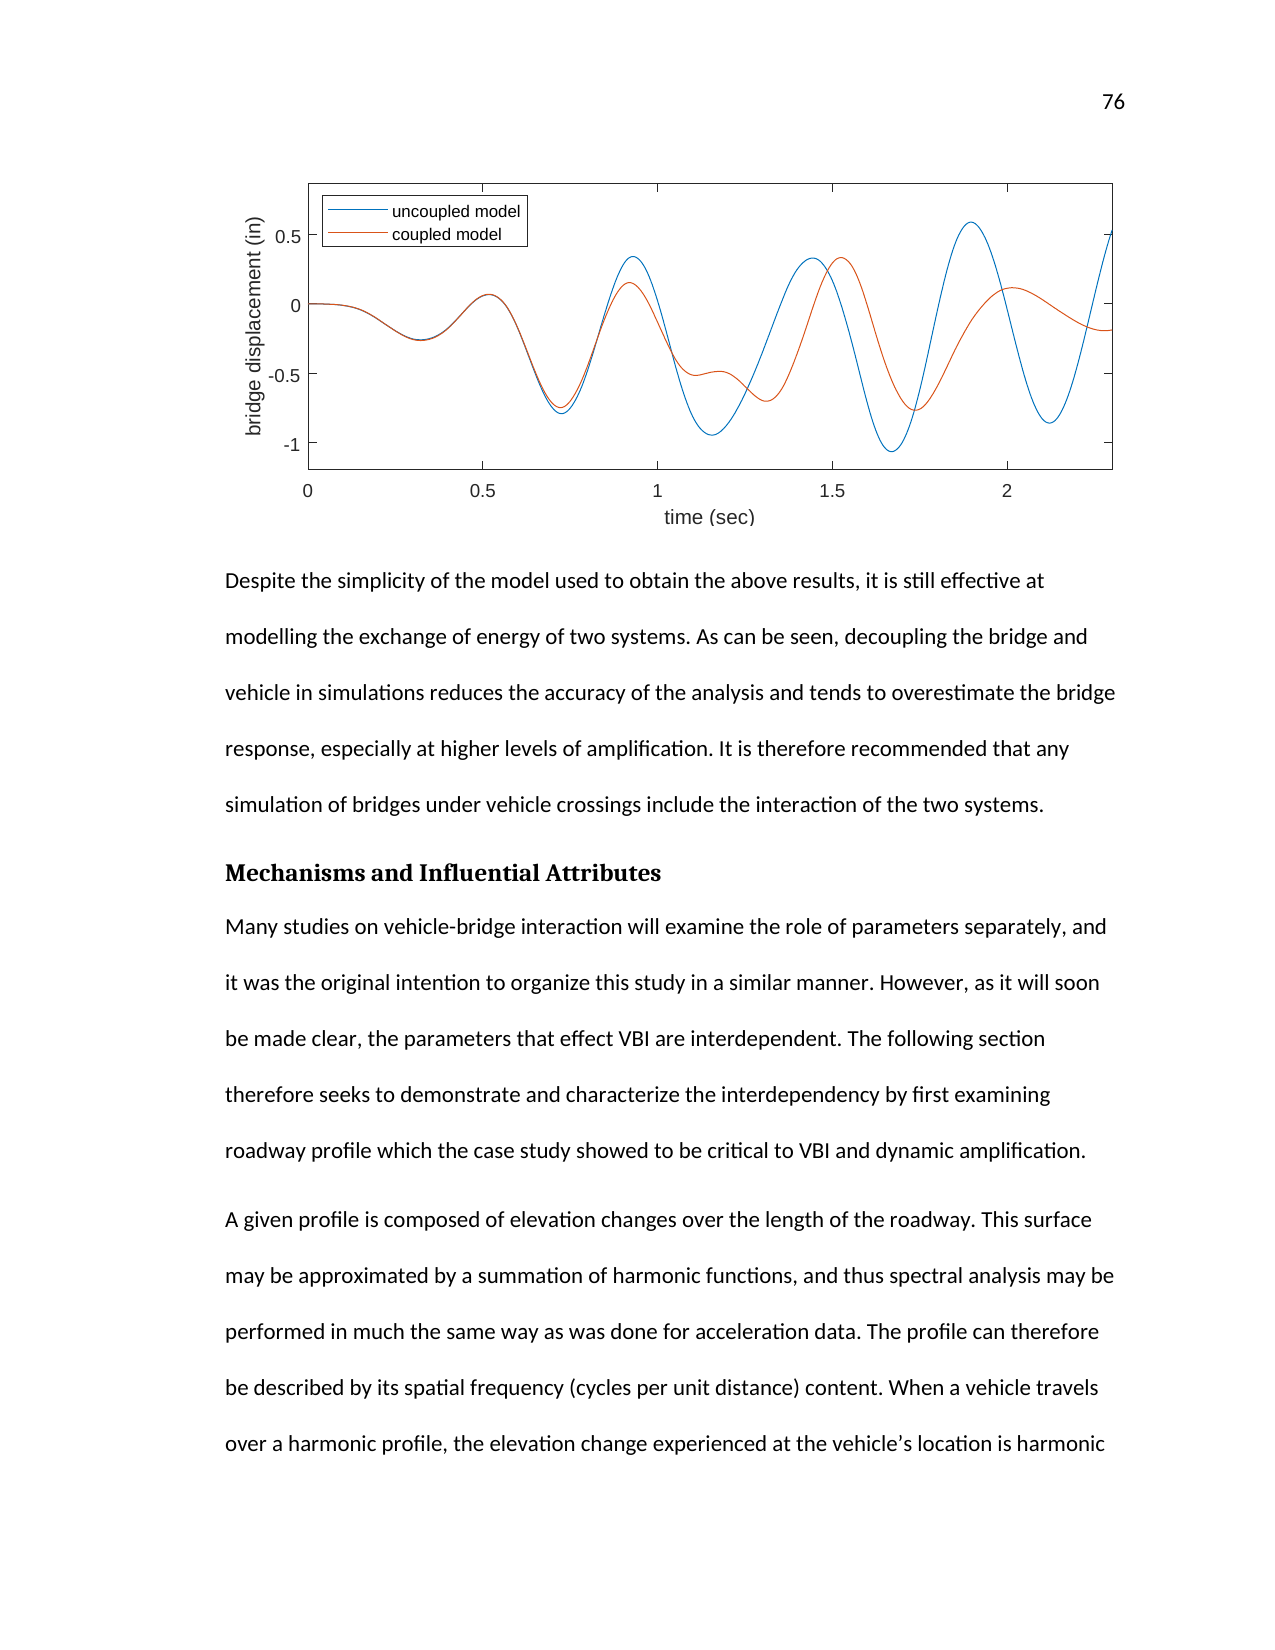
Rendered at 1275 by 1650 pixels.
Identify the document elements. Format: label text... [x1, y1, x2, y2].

text Many studies on vehicle-bridge interaction will examine the role of parameters separately, and it was the original intention to organize this study in a similar manner. However, as it will soon be made clear, the parameters that effect VBI are interdependent. The following section therefore seeks to demonstrate and characterize the interdependency by first examining roadway profile which the case study showed to be critical to VBI and dynamic amplification. [225, 912, 1125, 1164]
text Despite the simplicity of the model used to obtain the above results, it is still effective at modelling the exchange of energy of two systems. As can be seen, decoupling the bridge and vehicle in simulations reduces the accuracy of the analysis and tends to overestimate the bridge response, especially at higher levels of amplification. It is therefore recommended that any simulation of bridges under vehicle crossings include the interaction of the two systems. [225, 566, 1125, 818]
subtitle Mechanisms and Influential Attributes [225, 858, 1125, 887]
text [225, 1205, 1125, 1457]
